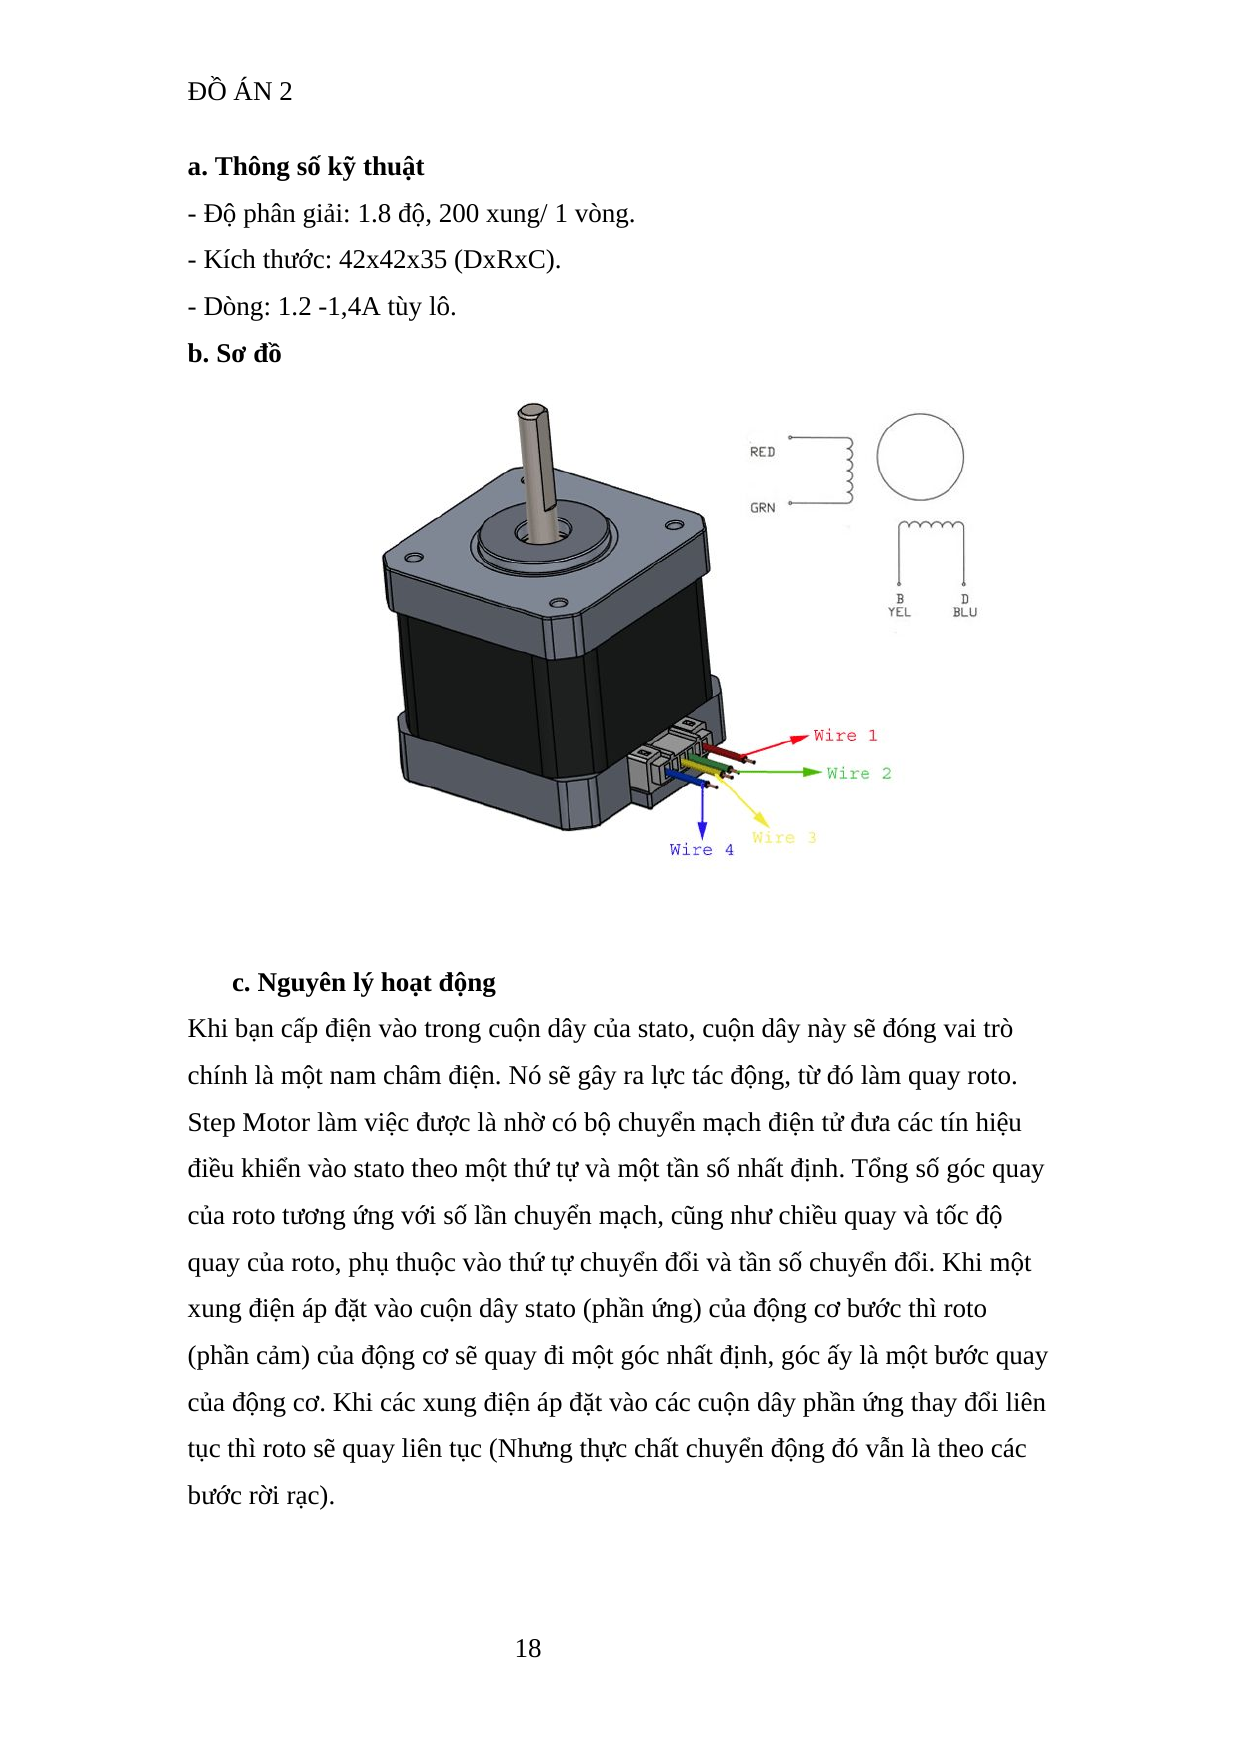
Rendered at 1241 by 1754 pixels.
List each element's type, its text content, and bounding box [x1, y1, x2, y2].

title Khi bạn cấp điện vào trong cuộn dây của stato, cuộn dây này sẽ đóng vai trò chính là một nam châm điện. Nó sẽ gây ra lực tác động, từ đó làm quay roto. Step Motor làm việc được là nhờ có bộ chuyển mạch điện tử đưa các tín hiệu điều khiển vào stato theo một thứ tự và một tần số nhất định. Tổng số góc quay của roto tương ứng với số lần chuyển mạch, cũng như chiều quay và tốc độ quay của roto, phụ thuộc vào thứ tự chuyển đổi và tần số chuyển đổi. Khi một xung điện áp đặt vào cuộn dây stato (phần ứng) của động cơ bước thì roto (phần cảm) của động cơ sẽ quay đi một góc nhất định, góc ấy là một bước quay của động cơ. Khi các xung điện áp đặt vào các cuộn dây phần ứng thay đổi liên [187, 1012, 1053, 1417]
list - Dòng: 1.2 -1,4A tùy lô. [187, 290, 1053, 321]
picture [357, 383, 992, 876]
title tục thì roto sẽ quay liên tục (Nhưng thực chất chuyển động đó vẫn là theo các bước rời rạc). [187, 1432, 1053, 1510]
list Sơ đồ [187, 337, 1053, 368]
list - Kích thước: 42x42x35 (DxRxC). [187, 243, 1053, 274]
list - Độ phân giải: 1.8 độ, 200 xung/ 1 vòng. [187, 197, 1053, 228]
list Thông số kỹ thuật [187, 150, 1053, 181]
title Nguyên lý hoạt động [187, 966, 1053, 997]
